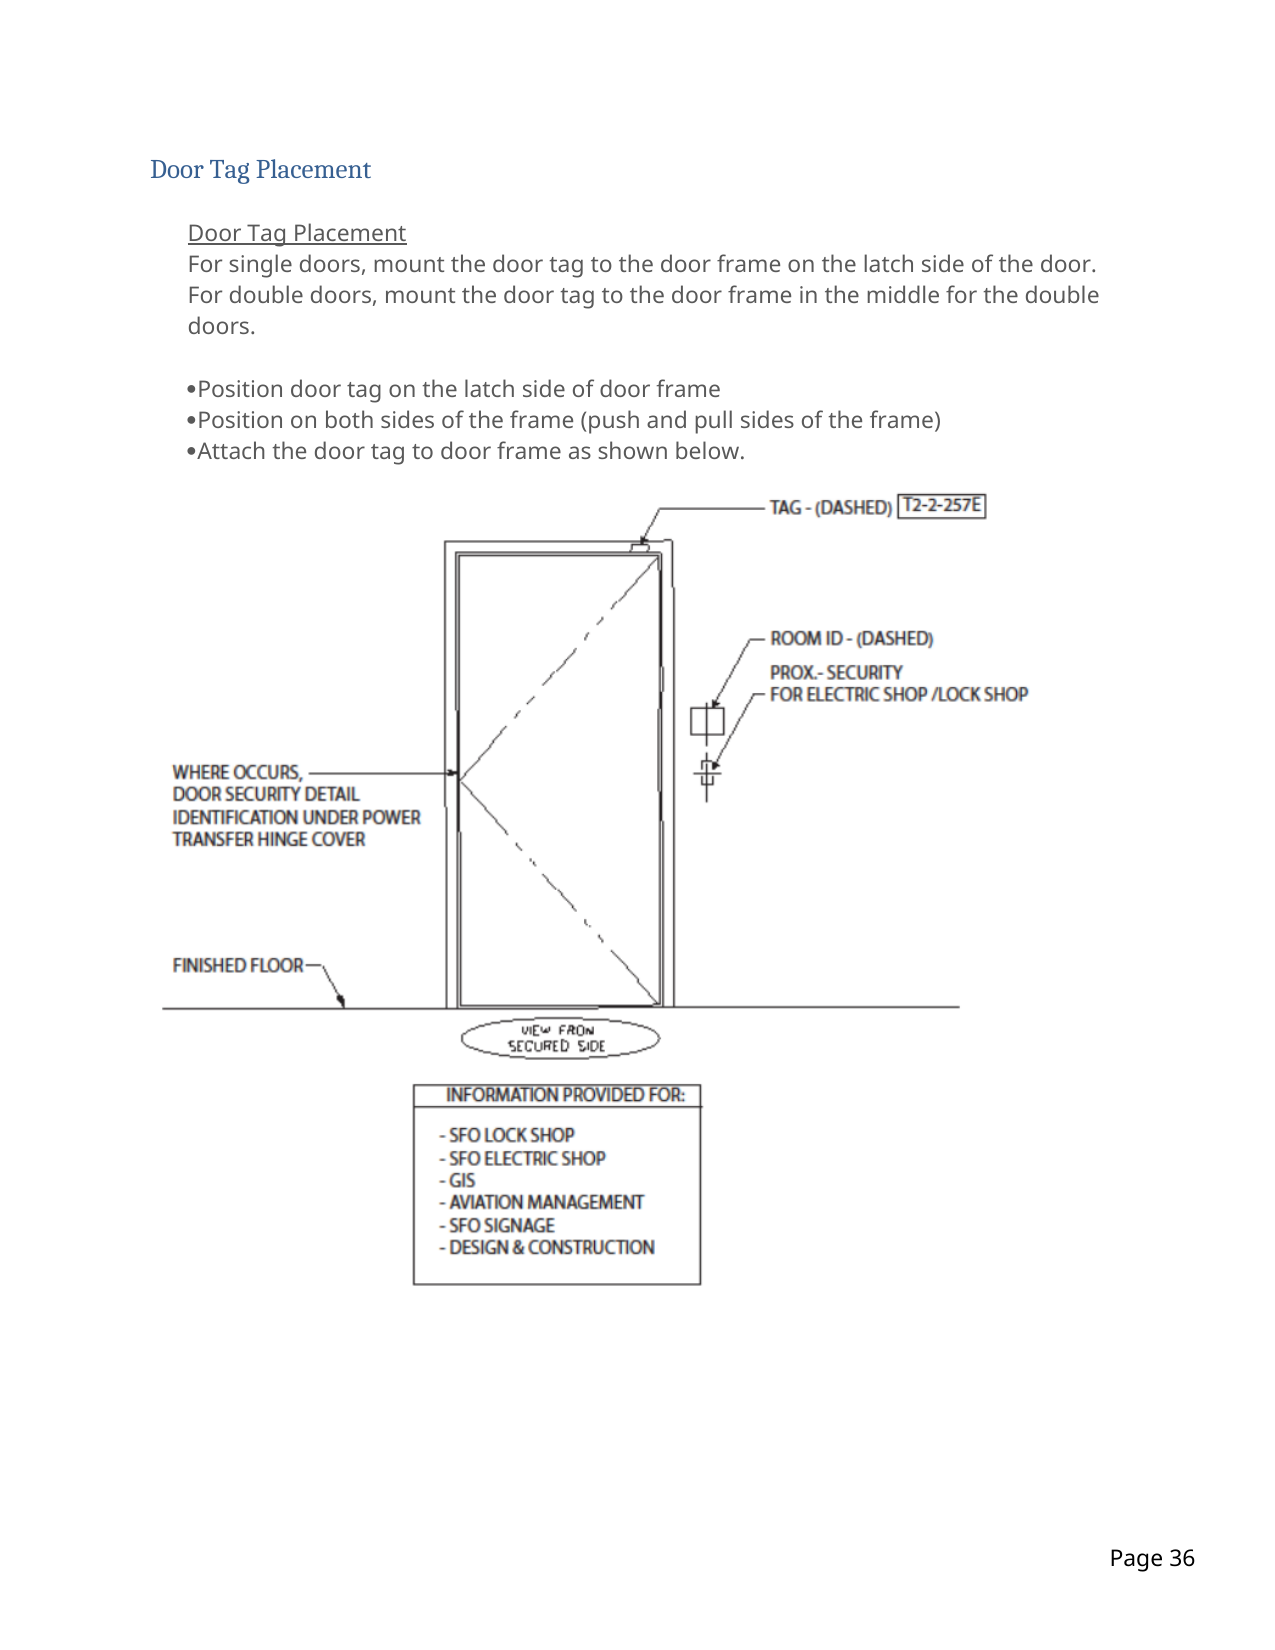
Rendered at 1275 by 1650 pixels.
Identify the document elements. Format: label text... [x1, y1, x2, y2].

subtitle Door Tag Placement [150, 154, 1125, 185]
list Position door tag on the latch side of door frame [187, 373, 1125, 404]
list For single doors, mount the door tag to the door frame on the latch side of the door. [187, 248, 1125, 279]
list Door Tag Placement [187, 217, 1125, 248]
list Attach the door tag to door frame as shown below. [187, 435, 1125, 467]
list Position on both sides of the frame (push and pull sides of the frame) [187, 404, 1125, 435]
list For double doors, mount the door tag to the door frame in the middle for the double doors. [187, 279, 1125, 342]
